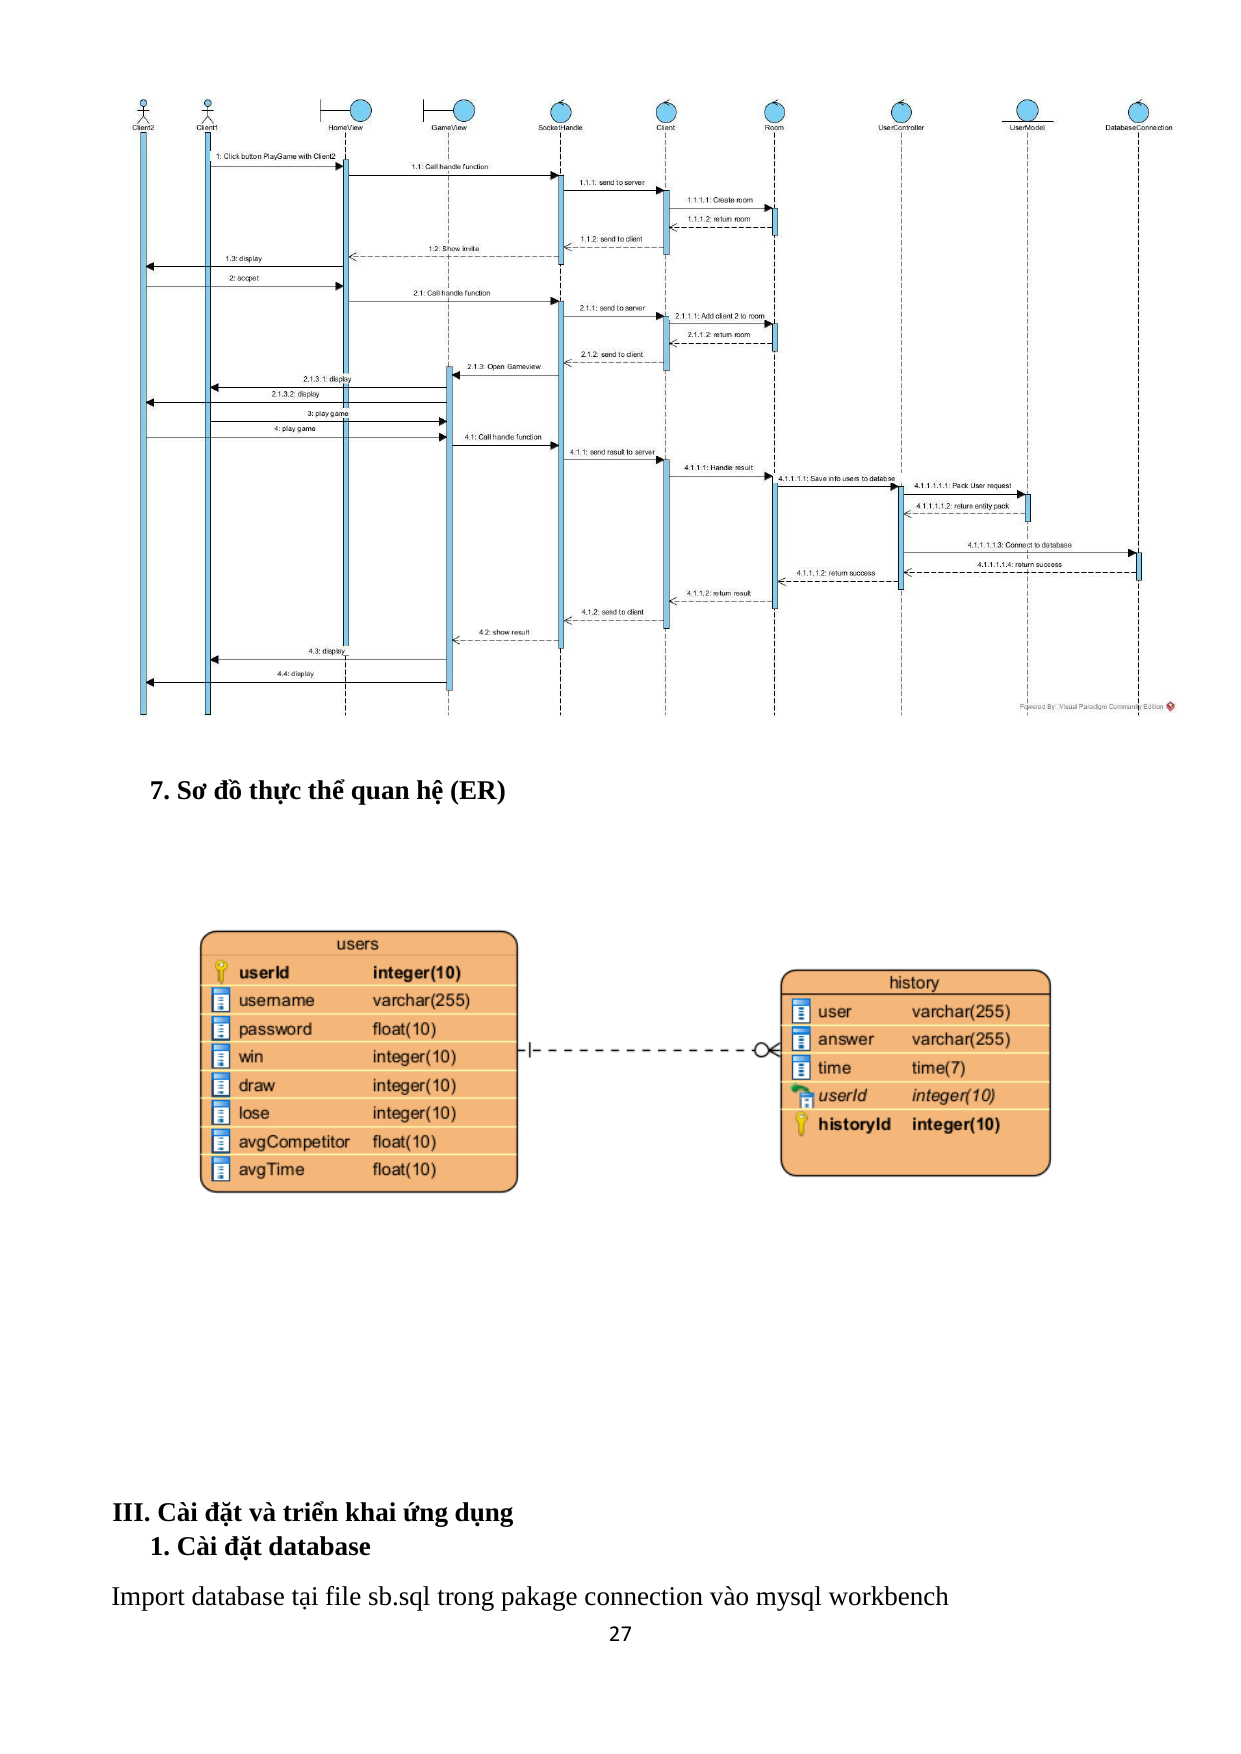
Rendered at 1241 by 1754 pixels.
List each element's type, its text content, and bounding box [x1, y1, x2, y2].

picture [122, 98, 1178, 717]
subtitle III. Cài đặt và triển khai ứng dụng [112, 1496, 1177, 1528]
text Import database tại file sb.sql trong pakage connection vào mysql workbench [111, 1580, 1128, 1611]
subtitle 7. Sơ đồ thực thể quan hệ (ER) [112, 774, 1177, 805]
picture [164, 872, 1086, 1288]
subtitle 1. Cài đặt database [112, 1530, 1177, 1561]
